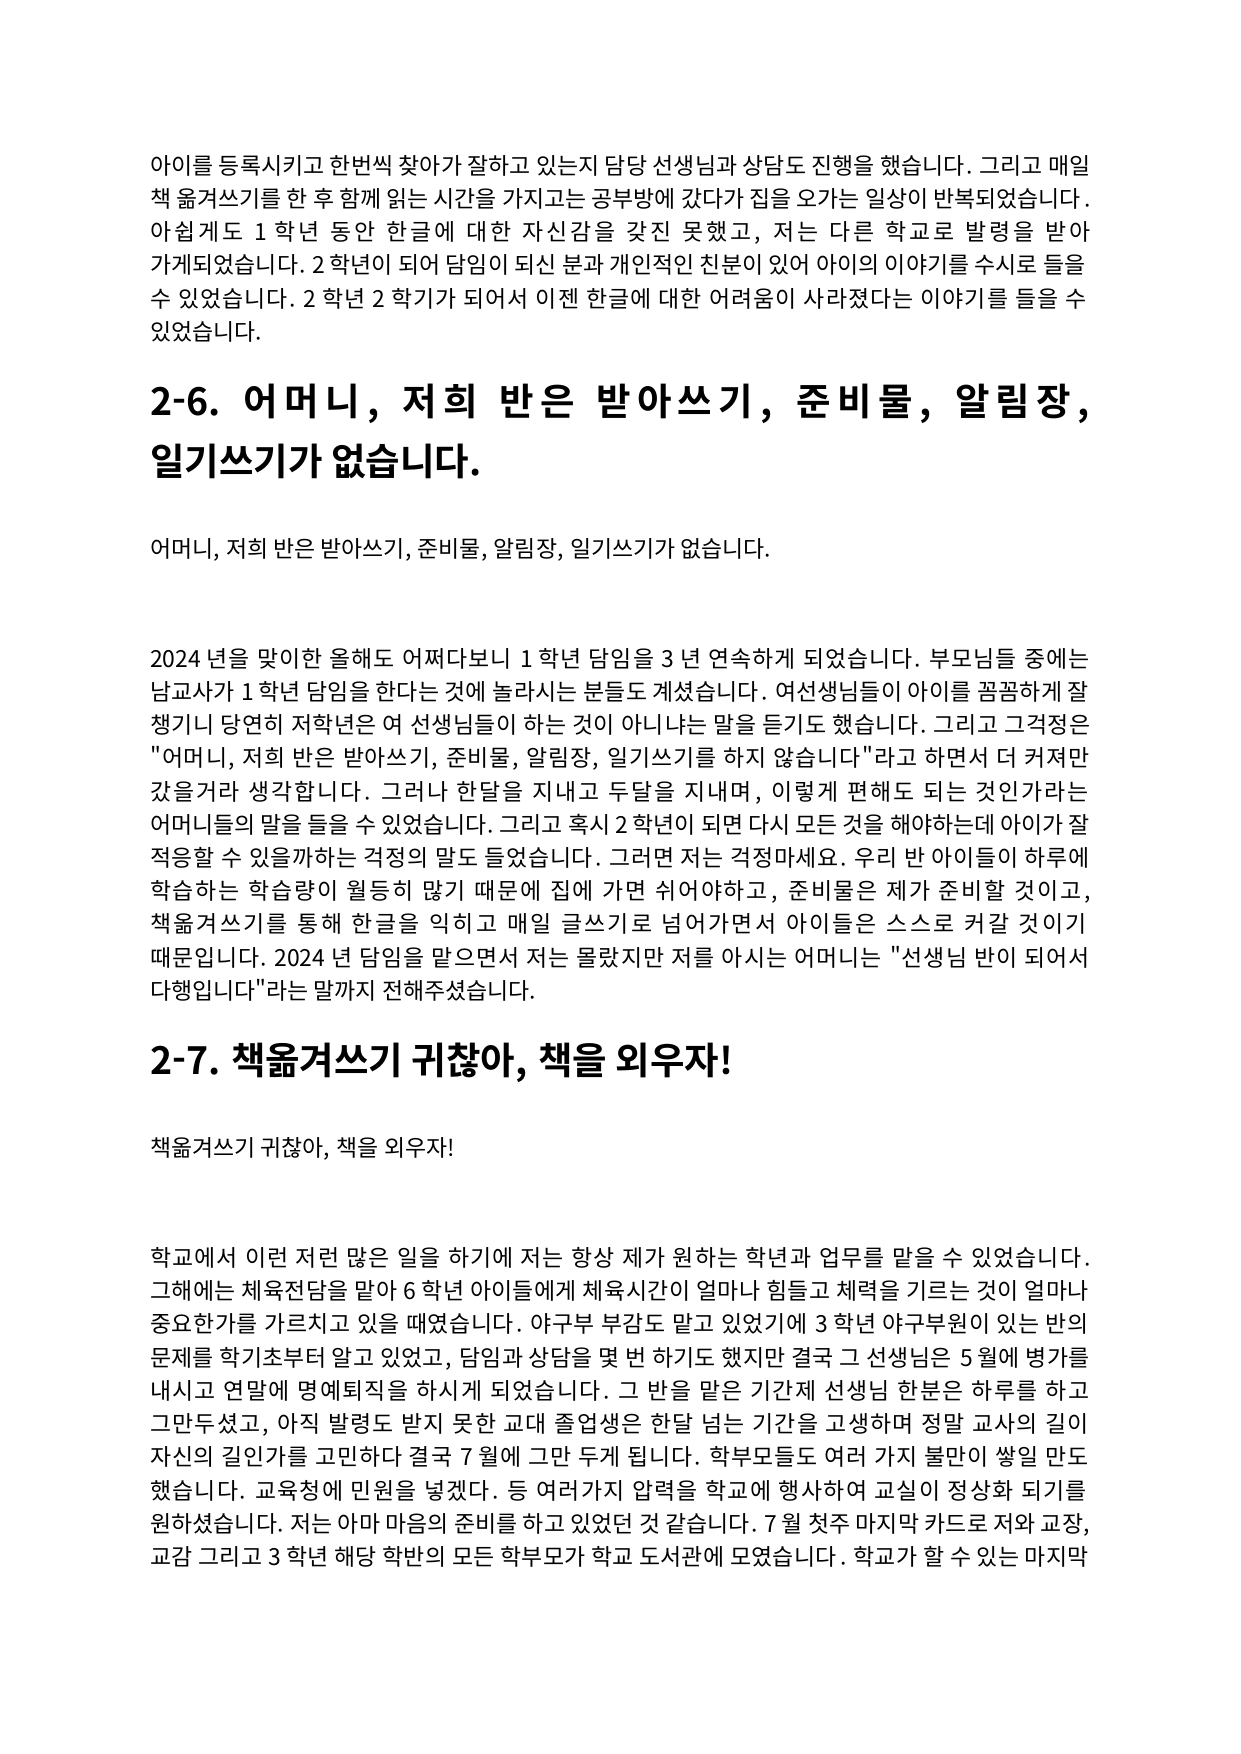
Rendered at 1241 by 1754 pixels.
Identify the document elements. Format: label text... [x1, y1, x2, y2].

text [150, 148, 1090, 347]
text 2024년을 맞이한 올해도 어쩌다보니 1학년 담임을 3년 연속하게 되었습니다. 부모님들 중에는 남교사가 1학년 담임을 한다는 것에 놀라시는 분들도 계셨습니다. 여선생님들이 아이를 꼼꼼하게 잘 챙기니 당연히 저학년은 여 선생님들이 하는 것이 아니냐는 말을 듣기도 했습니다. 그리고 그걱정은 "어머니, 저희 반은 받아쓰기, 준비물, 알림장, 일기쓰기를 하지 않습니다"라고 하면서 더 커져만 갔을거라 생각합니다. 그러나 한달을 지내고 두달을 지내며, 이렇게 편해도 되는 것인가라는 어머니들의 말을 들을 수 있었습니다. 그리고 혹시 2학년이 되면 다시 모든 것을 해야하는데 아이가 잘 적응할 수 있을까하는 걱정의 말도 들었습니다. 그러면 저는 걱정마세요. 우리 반 아이들이 하루에 학습하는 학습량이 월등히 많기 때문에 집에 가면 쉬어야하고, 준비물은 제가 준비할 것이고, 책옮겨쓰기를 통해 한글을 익히고 매일 글쓰기로 넘어가면서 아이들은 스스로 커갈 것이기 때문입니다. 2024년 담임을 맡으면서 저는 몰랐지만 저를 아시는 어머니는 "선생님 반이 되어서 다행입니다"라는 말까지 전해주셨습니다. [150, 641, 1090, 1006]
subtitle 2-7. 책옮겨쓰기 귀찮아, 책을 외우자! [150, 1031, 1090, 1100]
text 어머니, 저희 반은 받아쓰기, 준비물, 알림장, 일기쓰기가 없습니다. [150, 531, 1090, 564]
subtitle 2-6. 어머니, 저희 반은 받아쓰기, 준비물, 알림장, 일기쓰기가 없습니다. [150, 372, 1090, 501]
text 책옮겨쓰기 귀찮아, 책을 외우자! [150, 1130, 1090, 1163]
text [150, 1240, 1090, 1572]
